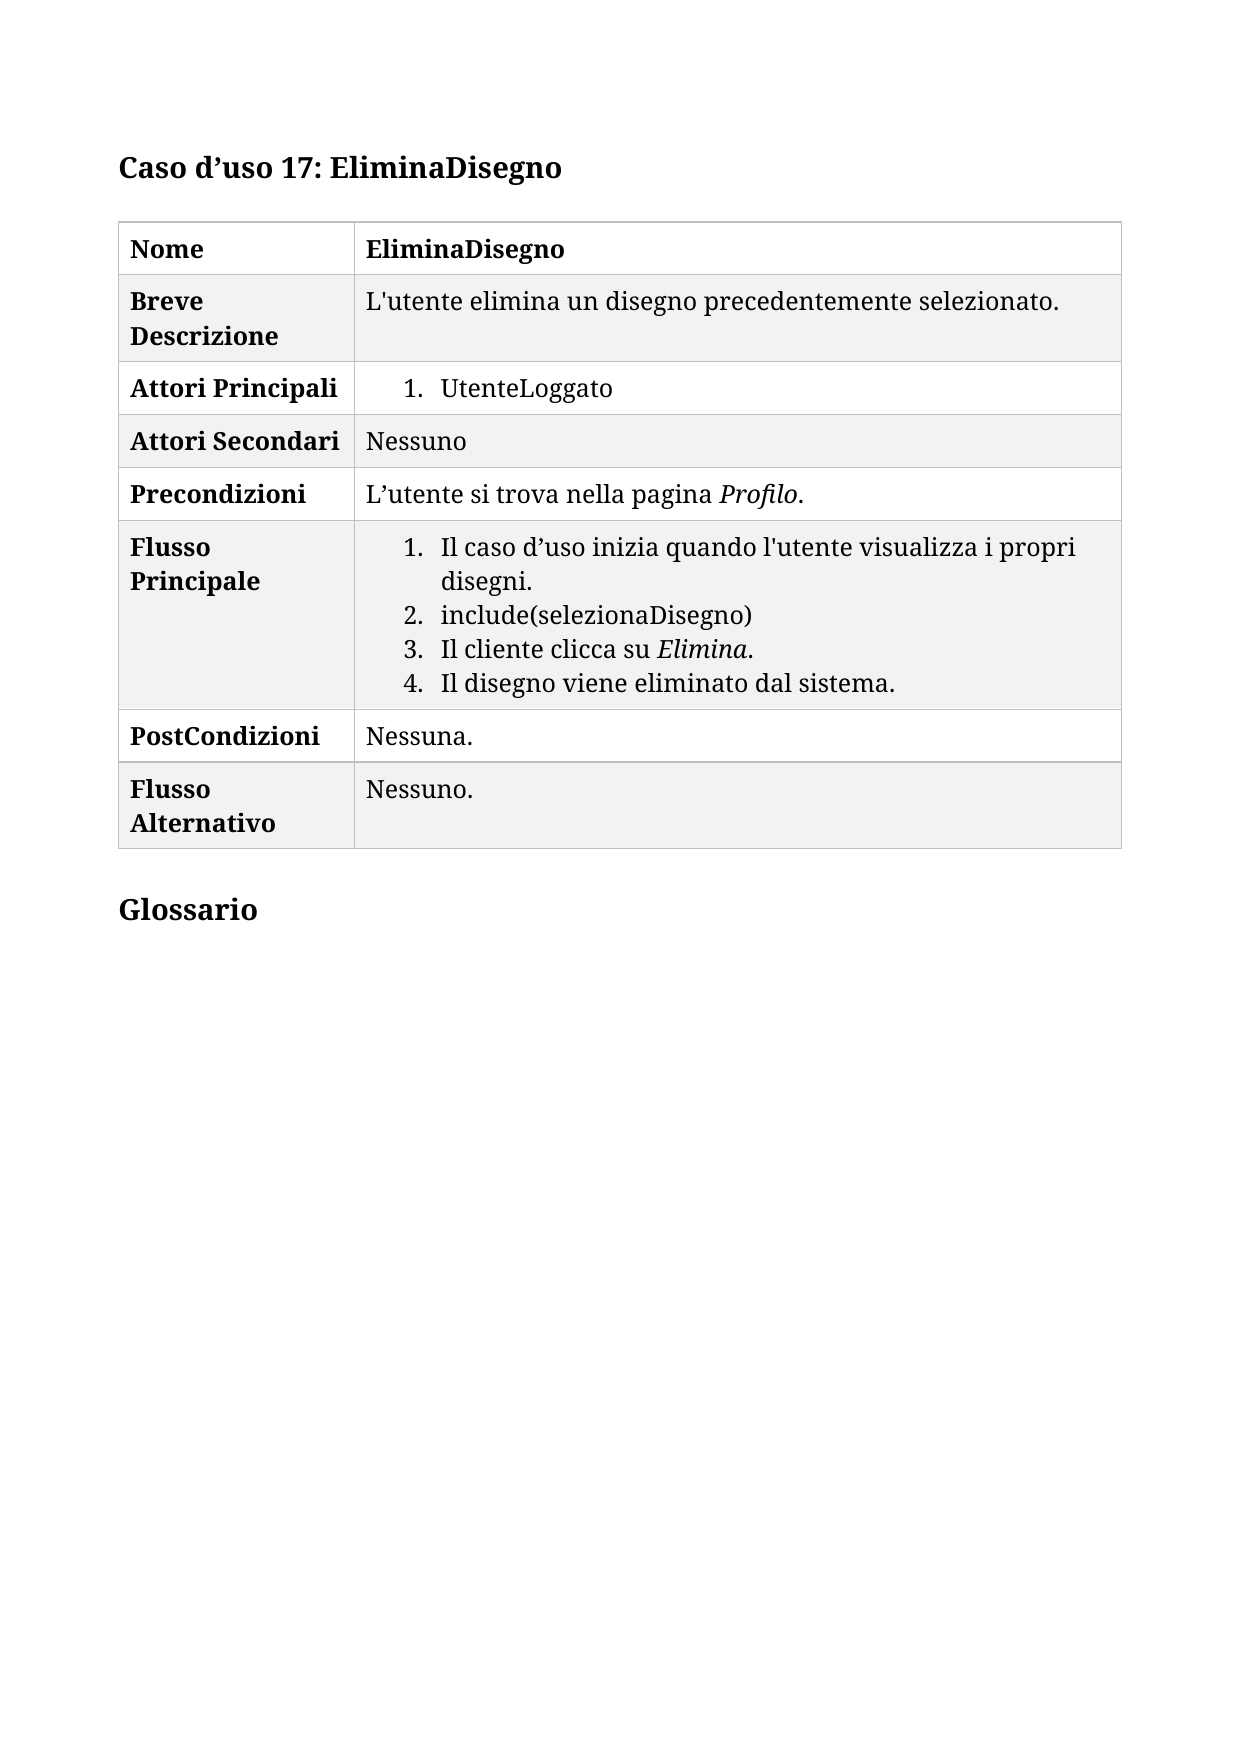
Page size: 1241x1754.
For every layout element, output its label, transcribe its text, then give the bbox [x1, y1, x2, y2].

table_cell Precondizioni [119, 468, 354, 519]
table_cell Attori Secondari [119, 415, 354, 467]
table_cell PostCondizioni [119, 710, 354, 761]
table_cell Attori Principali [119, 362, 354, 414]
table_cell Nessuno [355, 415, 1121, 467]
table_cell Nessuno. [355, 763, 1121, 848]
table_cell Breve Descrizione [119, 275, 354, 361]
text Caso d’uso 17: EliminaDisegno [118, 148, 1122, 187]
table_cell Nessuna. [355, 710, 1121, 761]
table_cell Flusso Principale [119, 521, 354, 708]
table_header Nome [119, 223, 354, 274]
table_cell Flusso Alternativo [119, 763, 354, 848]
text Glossario [118, 889, 1122, 929]
table_cell UtenteLoggato [355, 362, 1121, 414]
table_header EliminaDisegno [355, 223, 1121, 274]
table_cell Il caso d’uso inizia quando l'utente visualizza i propri disegni. include(selezionaDisegno) Il cliente clicca su Elimina. Il disegno viene eliminato dal sistema. [355, 521, 1121, 708]
table_cell L’utente si trova nella pagina Profilo. [355, 468, 1121, 519]
table_cell L'utente elimina un disegno precedentemente selezionato. [355, 275, 1121, 361]
